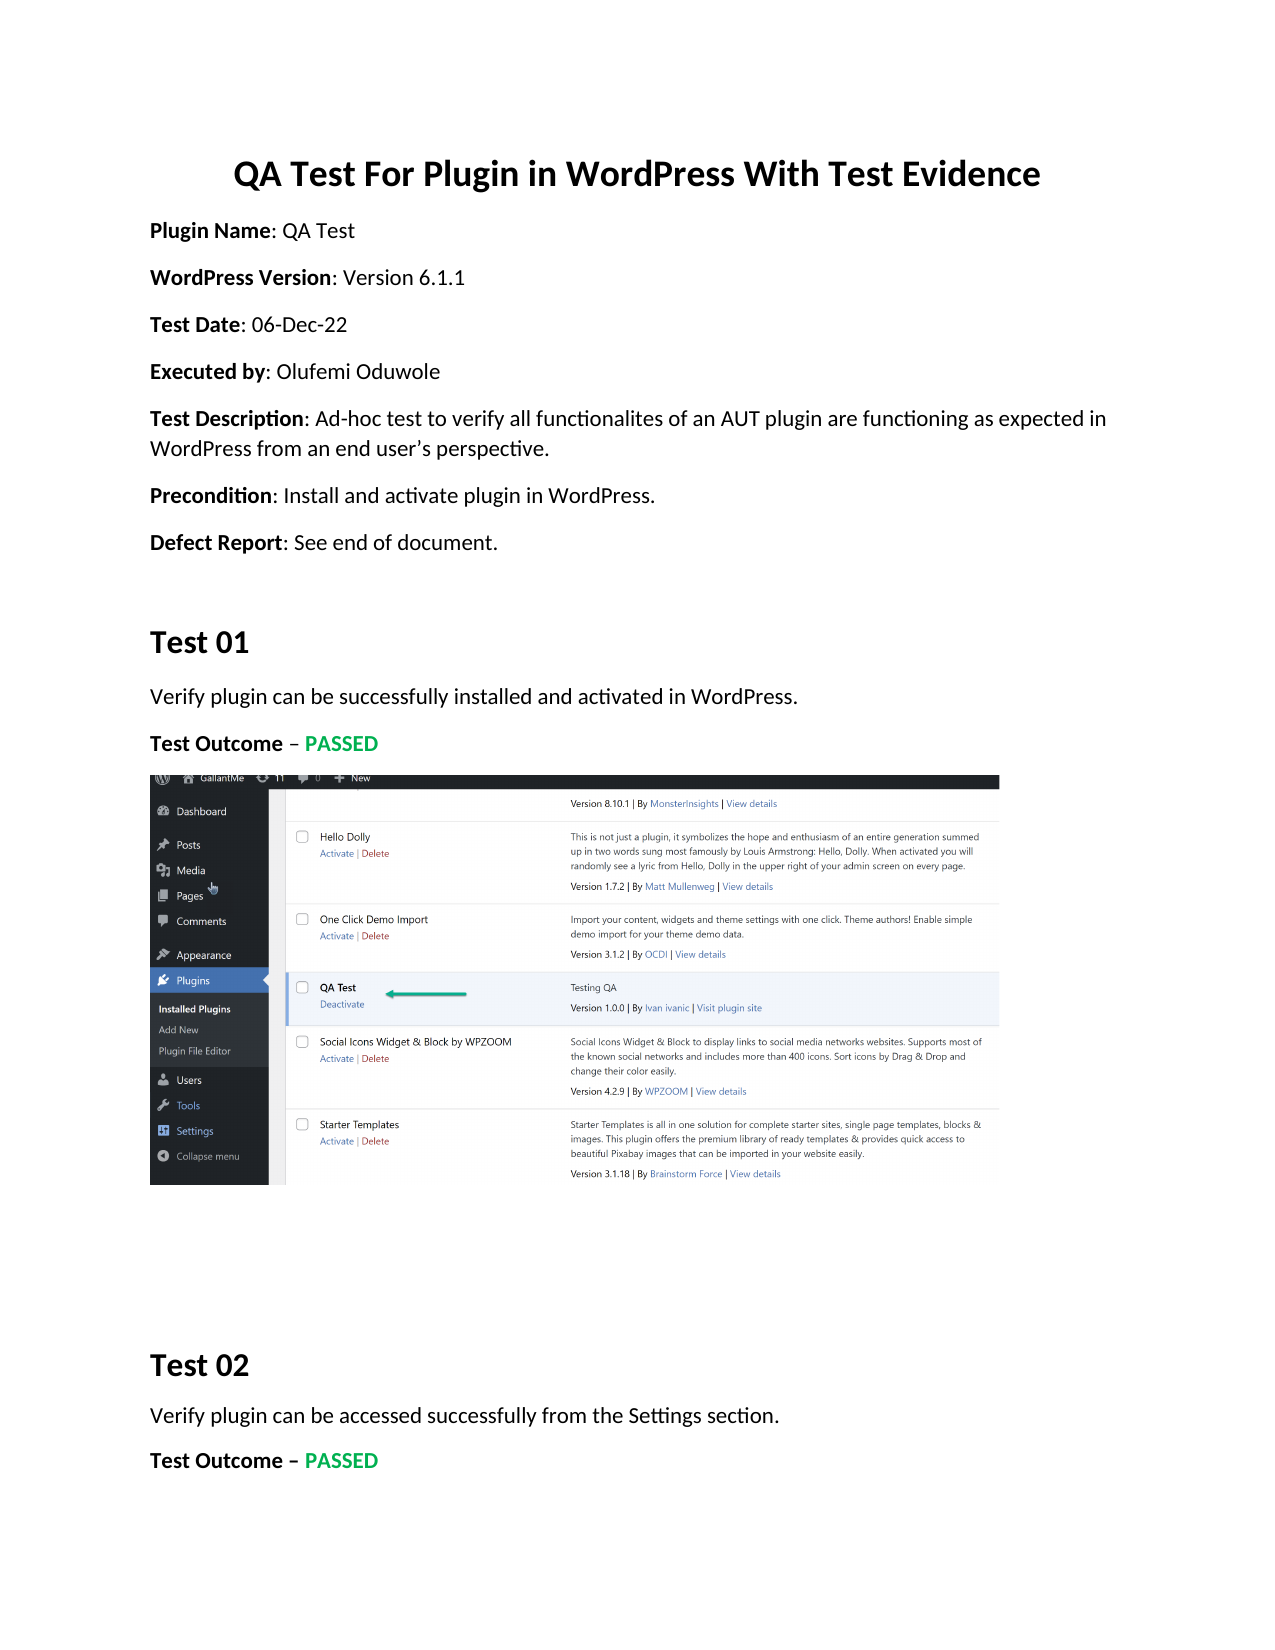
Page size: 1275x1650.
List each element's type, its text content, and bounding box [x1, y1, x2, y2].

text Test Outcome – PASSED [150, 1446, 1125, 1474]
picture [150, 775, 1000, 1185]
text Test Date: 06-Dec-22 [150, 310, 1125, 338]
text Test 02 [150, 1344, 1125, 1385]
text Defect Report: See end of document. [150, 528, 1125, 556]
text Test Outcome – PASSED [150, 729, 1125, 757]
text Precondition: Install and activate plugin in WordPress. [150, 481, 1125, 509]
text Verify plugin can be accessed successfully from the Settings section. [150, 1402, 1125, 1430]
text WordPress Version: Version 6.1.1 [150, 263, 1125, 291]
text Executed by: Olufemi Oduwole [150, 357, 1125, 385]
text QA Test For Plugin in WordPress With Test Evidence [150, 150, 1125, 196]
text Test Description: Ad-hoc test to verify all functionalites of an AUT plugin are functioning as expected in WordPress from an end user’s perspective. [150, 404, 1125, 462]
text Plugin Name: QA Test [150, 216, 1125, 244]
text Test 01 [150, 621, 1125, 662]
text Verify plugin can be successfully installed and activated in WordPress. [150, 682, 1125, 710]
